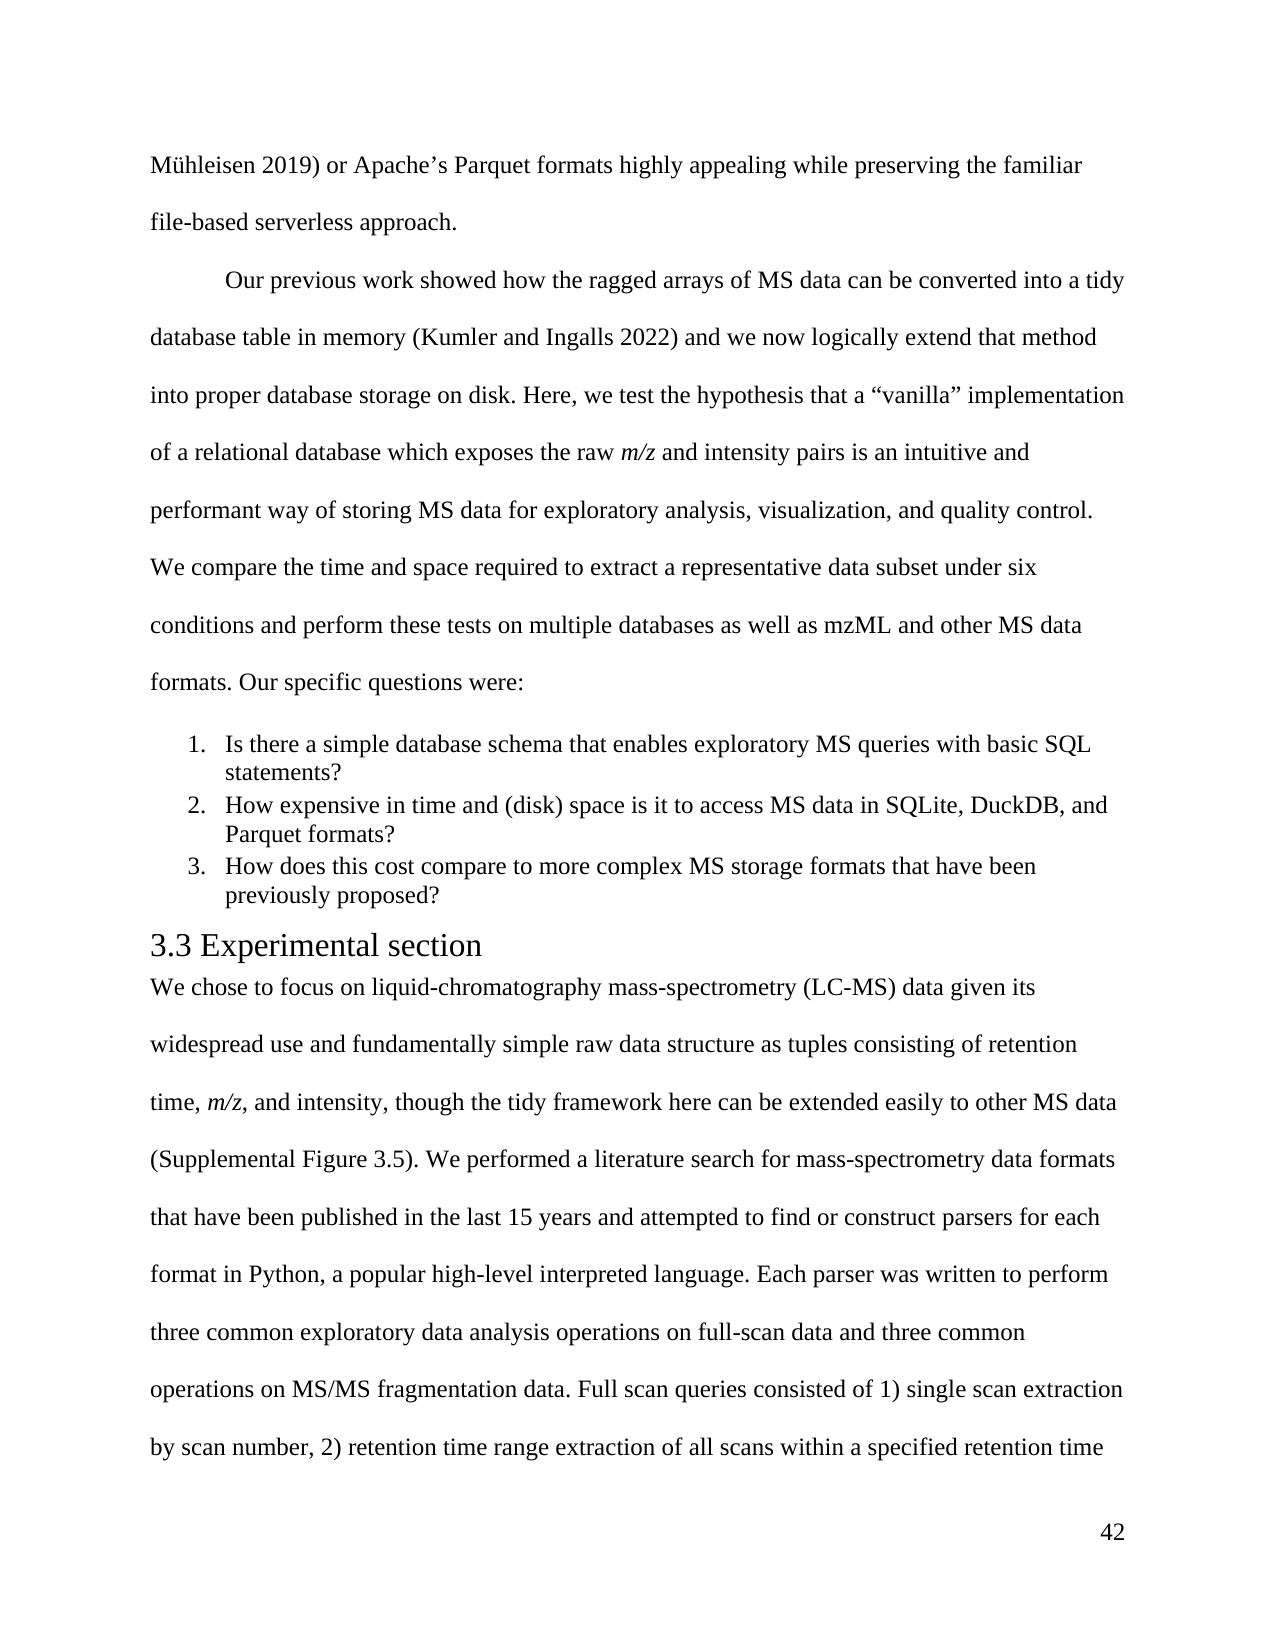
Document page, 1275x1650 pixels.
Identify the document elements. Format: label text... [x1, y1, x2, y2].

list How expensive in time and (disk) space is it to access MS data in SQLite, DuckDB, and Parquet formats? [187, 790, 1125, 847]
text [150, 972, 1125, 1461]
text Our previous work showed how the ragged arrays of MS data can be converted into a tidy database table in memory (Kumler and Ingalls 2022) and we now logically extend that method into proper database storage on disk. Here, we test the hypothesis that a “vanilla” implementation of a relational database which exposes the raw m/z and intensity pairs is an intuitive and performant way of storing MS data for exploratory analysis, visualization, and quality control. We compare the time and space required to extract a representative data subset under six conditions and perform these tests on multiple databases as well as mzML and other MS data formats. Our specific questions were: [150, 265, 1125, 696]
list How does this cost compare to more complex MS storage formats that have been previously proposed? [187, 851, 1125, 909]
list Is there a simple database schema that enables exploratory MS queries with basic SQL statements? [187, 729, 1125, 786]
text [150, 150, 1125, 236]
subtitle 3.3 Experimental section [150, 925, 1125, 964]
